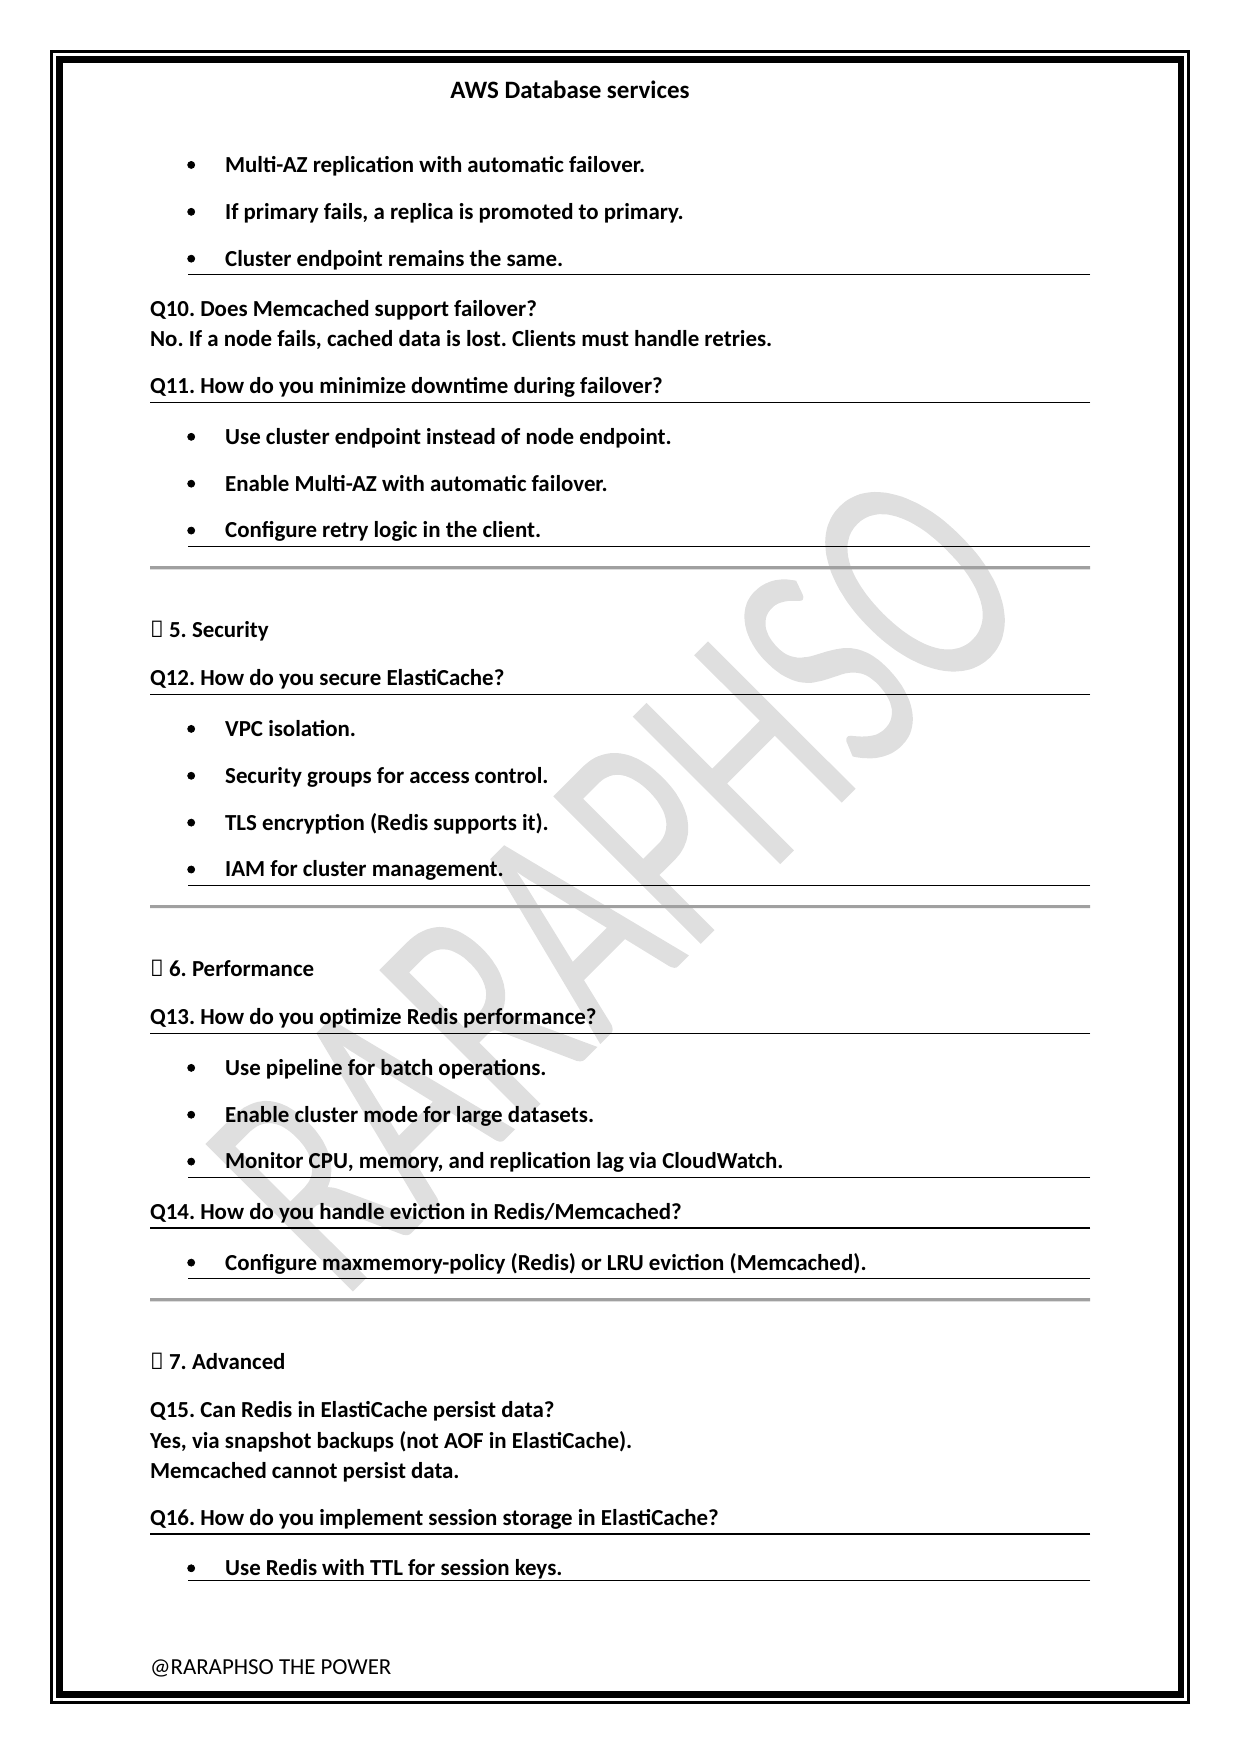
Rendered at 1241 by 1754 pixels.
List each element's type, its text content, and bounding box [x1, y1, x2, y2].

text Q12. How do you secure ElastiCache? [150, 663, 1090, 694]
text Q13. How do you optimize Redis performance? [150, 1002, 1090, 1033]
list Use cluster endpoint instead of node endpoint. [187, 422, 1090, 450]
list Use pipeline for batch operations. [187, 1053, 1090, 1081]
list Security groups for access control. [187, 761, 1090, 789]
list If primary fails, a replica is promoted to primary. [187, 197, 1090, 225]
list VPC isolation. [187, 714, 1090, 742]
text ✅ 6. Performance [150, 952, 1090, 983]
text Q16. How do you implement session storage in ElastiCache? [150, 1503, 1090, 1533]
list Configure maxmemory-policy (Redis) or LRU eviction (Memcached). [187, 1248, 1090, 1279]
list IAM for cluster management. [187, 854, 1090, 886]
text Q14. How do you handle eviction in Redis/Memcached? [150, 1197, 1090, 1227]
list Multi-AZ replication with automatic failover. [187, 150, 1090, 178]
list Enable cluster mode for large datasets. [187, 1100, 1090, 1128]
list TLS encryption (Redis supports it). [187, 808, 1090, 836]
list Cluster endpoint remains the same. [187, 244, 1090, 275]
text ✅ 7. Advanced [150, 1345, 1090, 1376]
list Configure retry logic in the client. [187, 516, 1090, 547]
list Use Redis with TTL for session keys. [187, 1553, 1090, 1581]
text ✅ 5. Security [150, 613, 1090, 644]
text Q11. How do you minimize downtime during failover? [150, 371, 1090, 402]
list Monitor CPU, memory, and replication lag via CloudWatch. [187, 1147, 1090, 1178]
list Enable Multi-AZ with automatic failover. [187, 469, 1090, 497]
text Q10. Does Memcached support failover? No. If a node fails, cached data is lost. Clients must handle retries. [150, 294, 1090, 352]
text Q15. Can Redis in ElastiCache persist data? Yes, via snapshot backups (not AOF in ElastiCache). Memcached cannot persist data. [150, 1396, 1090, 1484]
